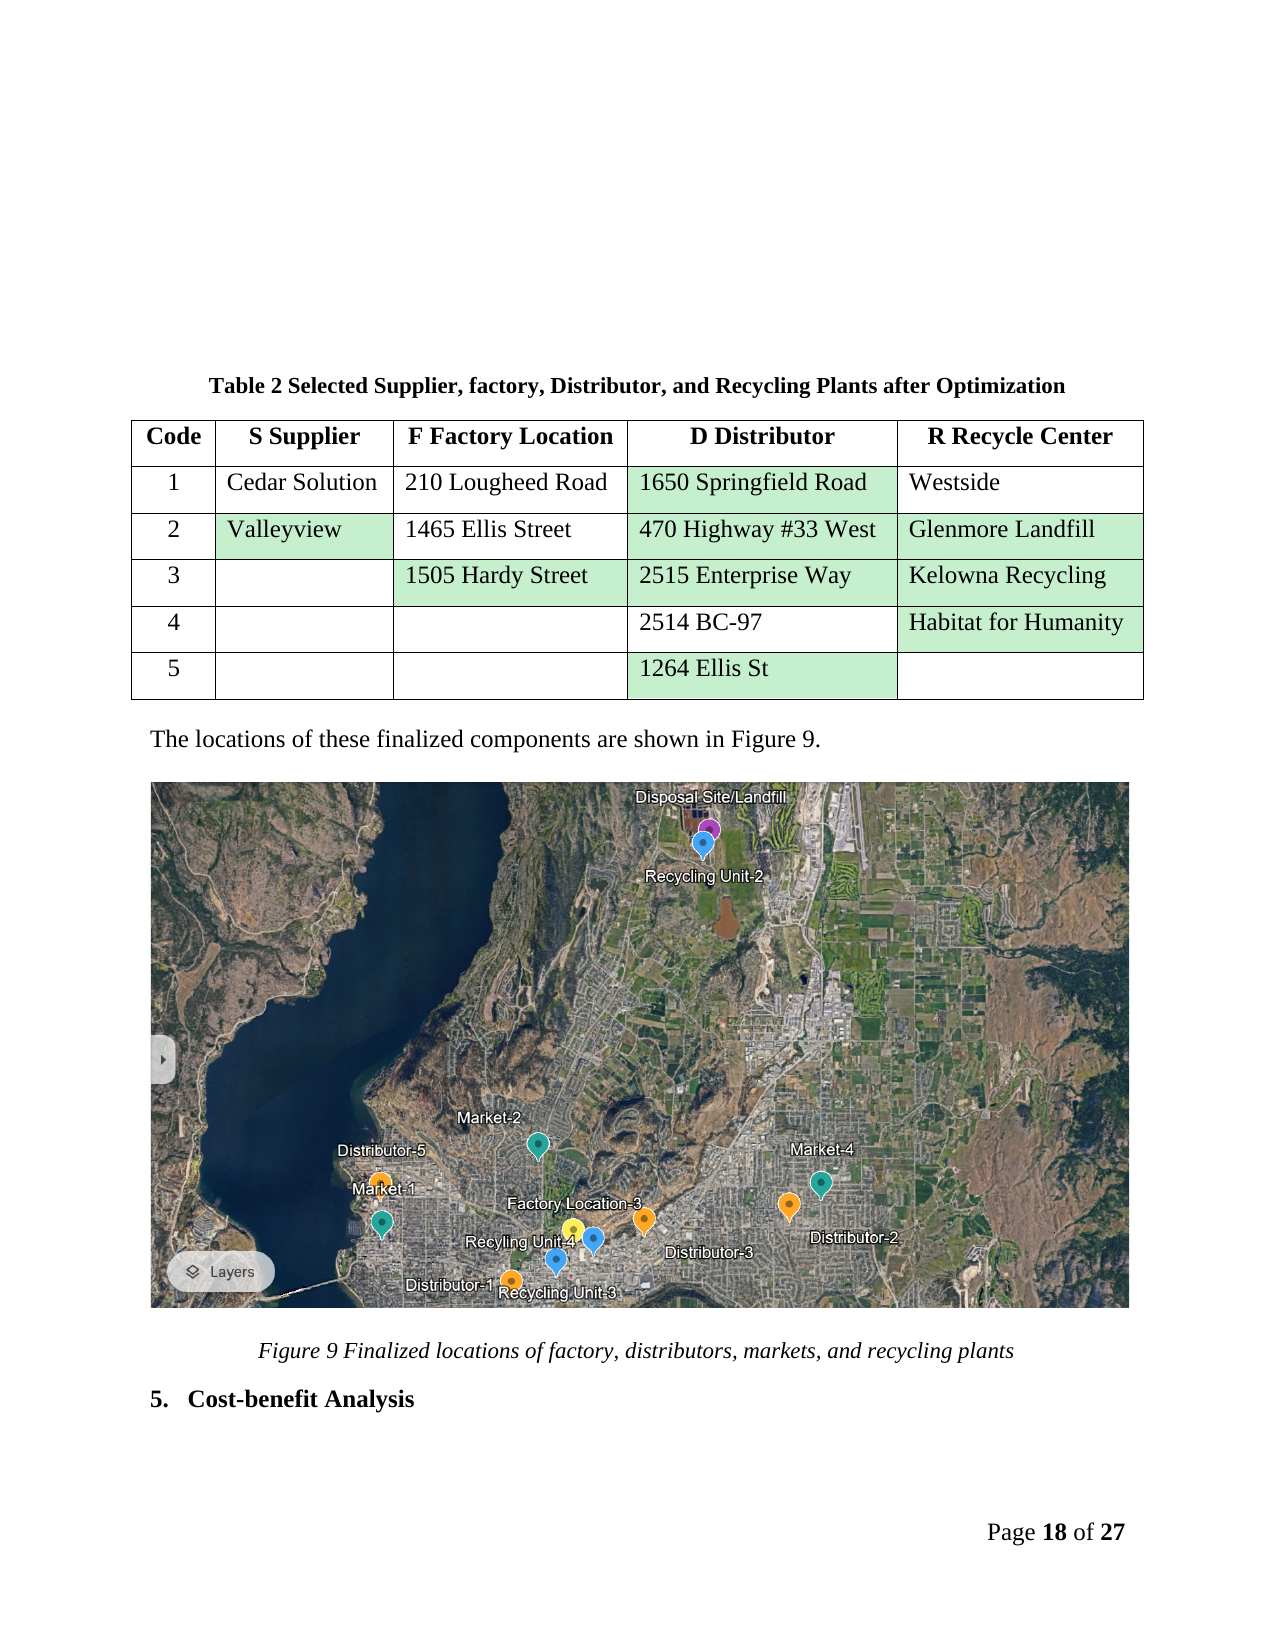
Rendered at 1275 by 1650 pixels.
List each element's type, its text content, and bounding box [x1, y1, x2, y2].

table_cell 2515 Enterprise Way [628, 560, 897, 606]
table_cell Habitat for Humanity [898, 607, 1143, 652]
table_cell Glenmore Landfill [898, 514, 1143, 559]
table_cell [216, 653, 393, 698]
table_cell 3 [132, 560, 215, 606]
table_cell 470 Highway #33 West [628, 514, 897, 559]
table_cell [216, 607, 393, 652]
table_cell 1465 Ellis Street [394, 514, 627, 559]
table_cell 2 [132, 514, 215, 559]
text The locations of these finalized components are shown in Figure 9. [150, 724, 1125, 753]
table_cell Cedar Solution [216, 467, 393, 513]
table_header Code [132, 421, 215, 466]
table_cell [394, 653, 627, 698]
table_cell 1650 Springfield Road [628, 467, 897, 513]
table_cell 210 Lougheed Road [394, 467, 627, 513]
subtitle Cost-benefit Analysis [150, 1384, 1125, 1413]
table_cell Valleyview [216, 514, 393, 559]
table_cell 2514 BC-97 [628, 607, 897, 652]
table_cell Kelowna Recycling [898, 560, 1143, 606]
table_cell 1264 Ellis St [628, 653, 897, 698]
table_header S Supplier [216, 421, 393, 466]
table_cell 1 [132, 467, 215, 513]
table_cell 5 [132, 653, 215, 698]
picture [150, 782, 1130, 1308]
table_cell [898, 653, 1143, 698]
table_cell [216, 560, 393, 606]
table_cell 1505 Hardy Street [394, 560, 627, 606]
text Figure 9 Finalized locations of factory, distributors, markets, and recycling plants [150, 1337, 1125, 1363]
text Table 2 Selected Supplier, factory, Distributor, and Recycling Plants after Optimization [150, 372, 1125, 399]
table_header F Factory Location [394, 421, 627, 466]
table_header R Recycle Center [898, 421, 1143, 466]
table_cell 4 [132, 607, 215, 652]
table_cell [394, 607, 627, 652]
table_header D Distributor [628, 421, 897, 466]
table_cell Westside [898, 467, 1143, 513]
